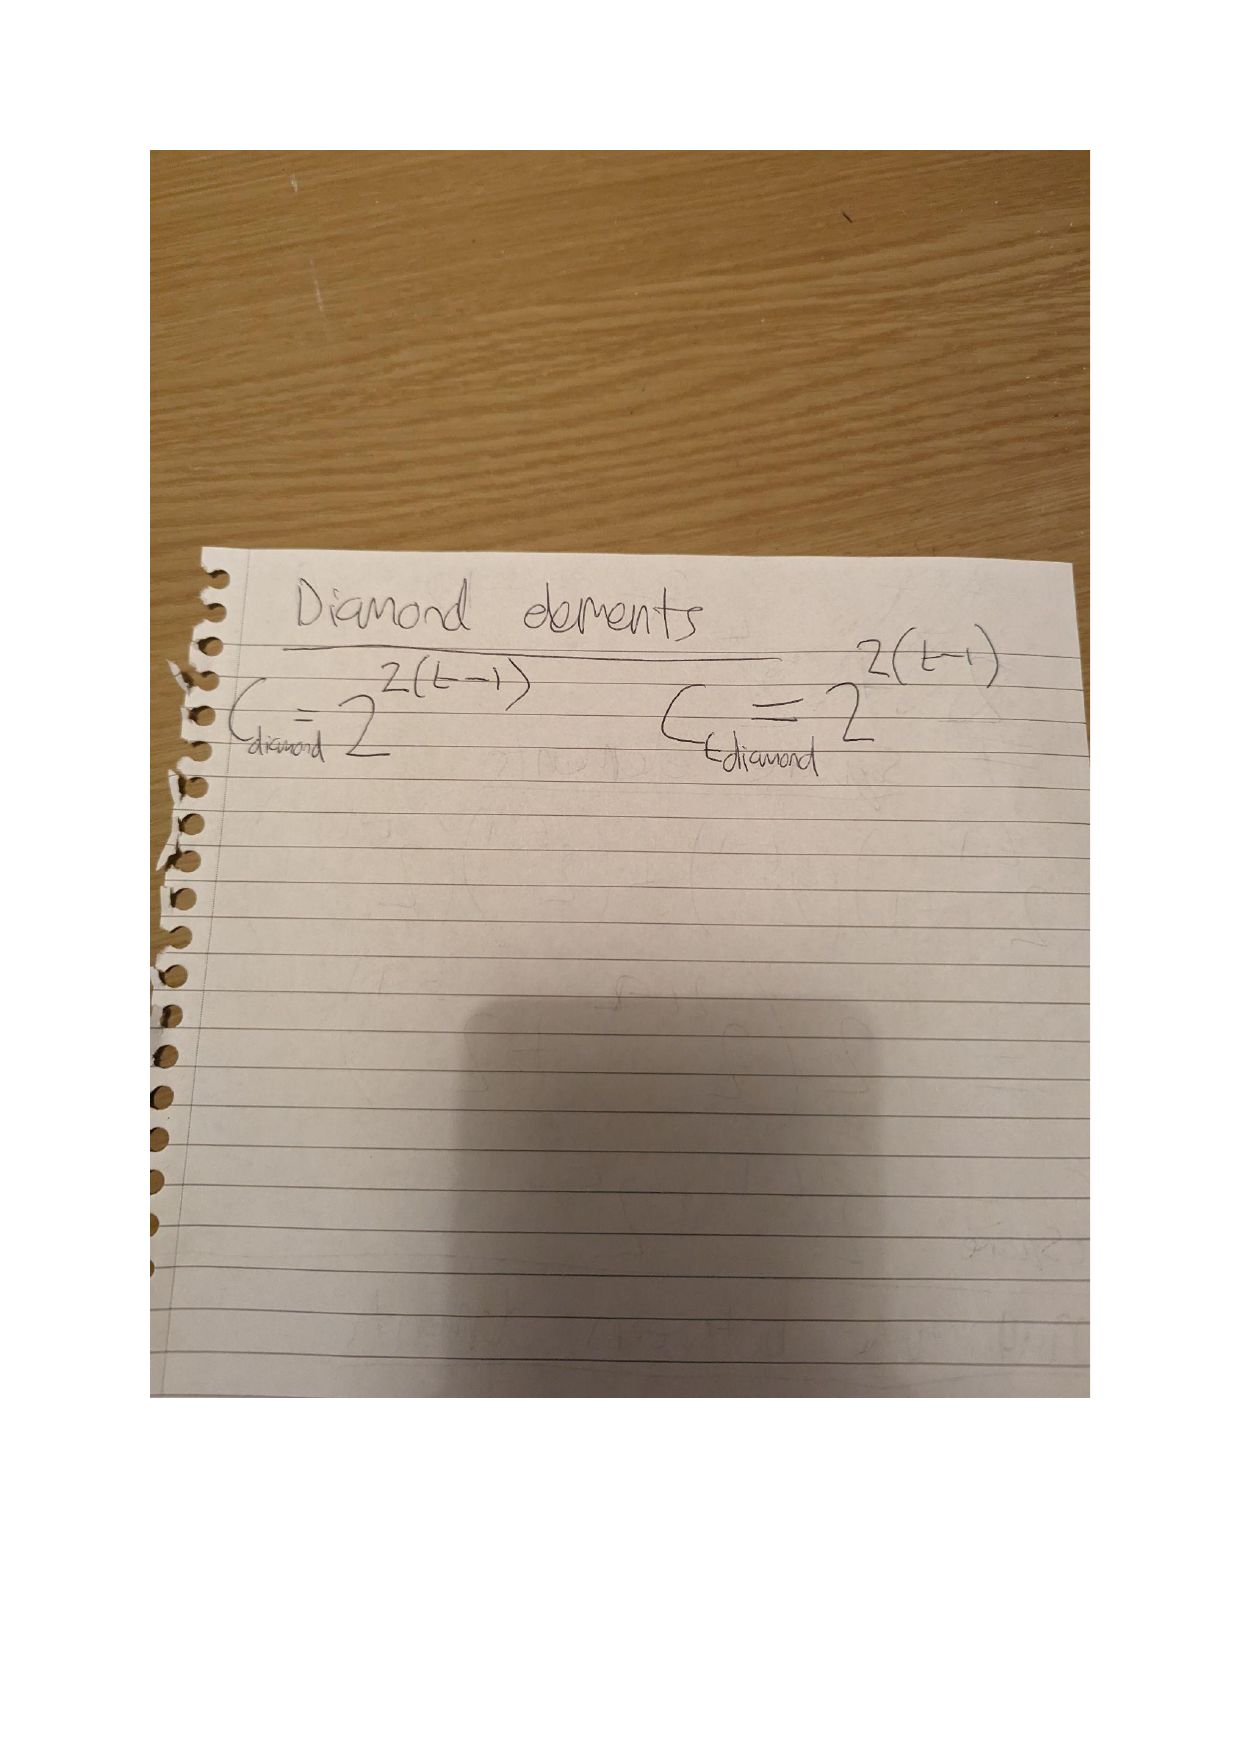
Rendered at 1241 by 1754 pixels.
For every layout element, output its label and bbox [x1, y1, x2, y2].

picture [150, 150, 1091, 1398]
